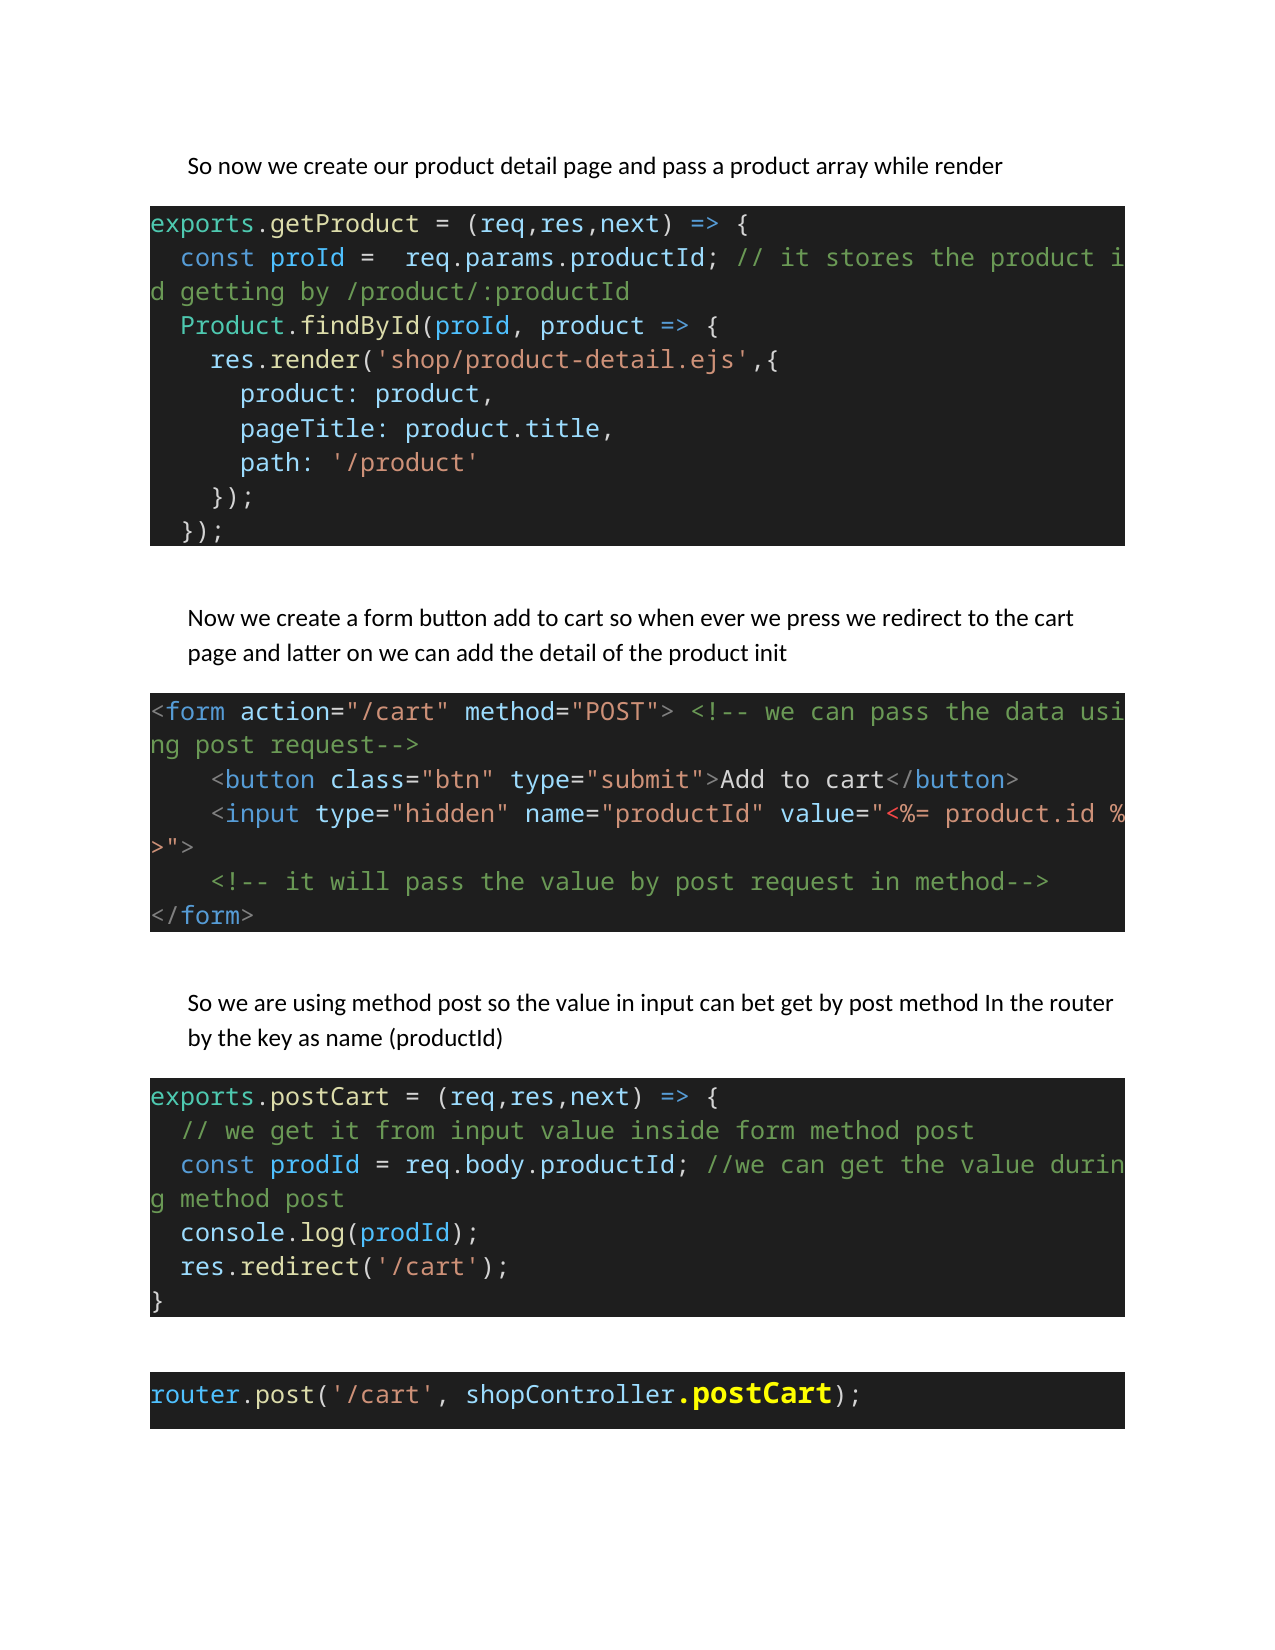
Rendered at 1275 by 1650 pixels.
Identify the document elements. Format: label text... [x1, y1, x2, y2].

text path: '/product' [150, 444, 1125, 478]
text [150, 240, 1125, 308]
text pageTitle: product.title, [150, 410, 1125, 444]
text }); [150, 512, 1125, 546]
text So we are using method post so the value in input can bet get by post method In the router by the key as name (productId) [187, 987, 1125, 1053]
text } [150, 1283, 1125, 1317]
text exports.getProduct = (req,res,next) => { [150, 206, 1125, 240]
text <input type="hidden" name="productId" value="<%= product.id %>"> [150, 795, 1125, 863]
text res.render('shop/product-detail.ejs',{ [150, 342, 1125, 376]
text Now we create a form button add to cart so when ever we press we redirect to the cart page and latter on we can add the detail of the product init [187, 602, 1125, 668]
text <!-- it will pass the value by post request in method--> [150, 863, 1125, 897]
text Product.findById(proId, product => { [150, 308, 1125, 342]
text <form action="/cart" method="POST"> <!-- we can pass the data using post request--> [150, 693, 1125, 761]
text }); [150, 478, 1125, 512]
text </form> [150, 897, 1125, 932]
text product: product, [150, 376, 1125, 410]
text const prodId = req.body.productId; //we can get the value during method post [150, 1146, 1125, 1214]
text <button class="btn" type="submit">Add to cart</button> [150, 761, 1125, 795]
text So now we create our product detail page and pass a product array while render [187, 150, 1125, 181]
text router.post('/cart', shopController.postCart); [150, 1372, 1125, 1412]
text // we get it from input value inside form method post [150, 1112, 1125, 1146]
text res.redirect('/cart'); [150, 1248, 1125, 1283]
text console.log(prodId); [150, 1214, 1125, 1248]
text exports.postCart = (req,res,next) => { [150, 1078, 1125, 1112]
